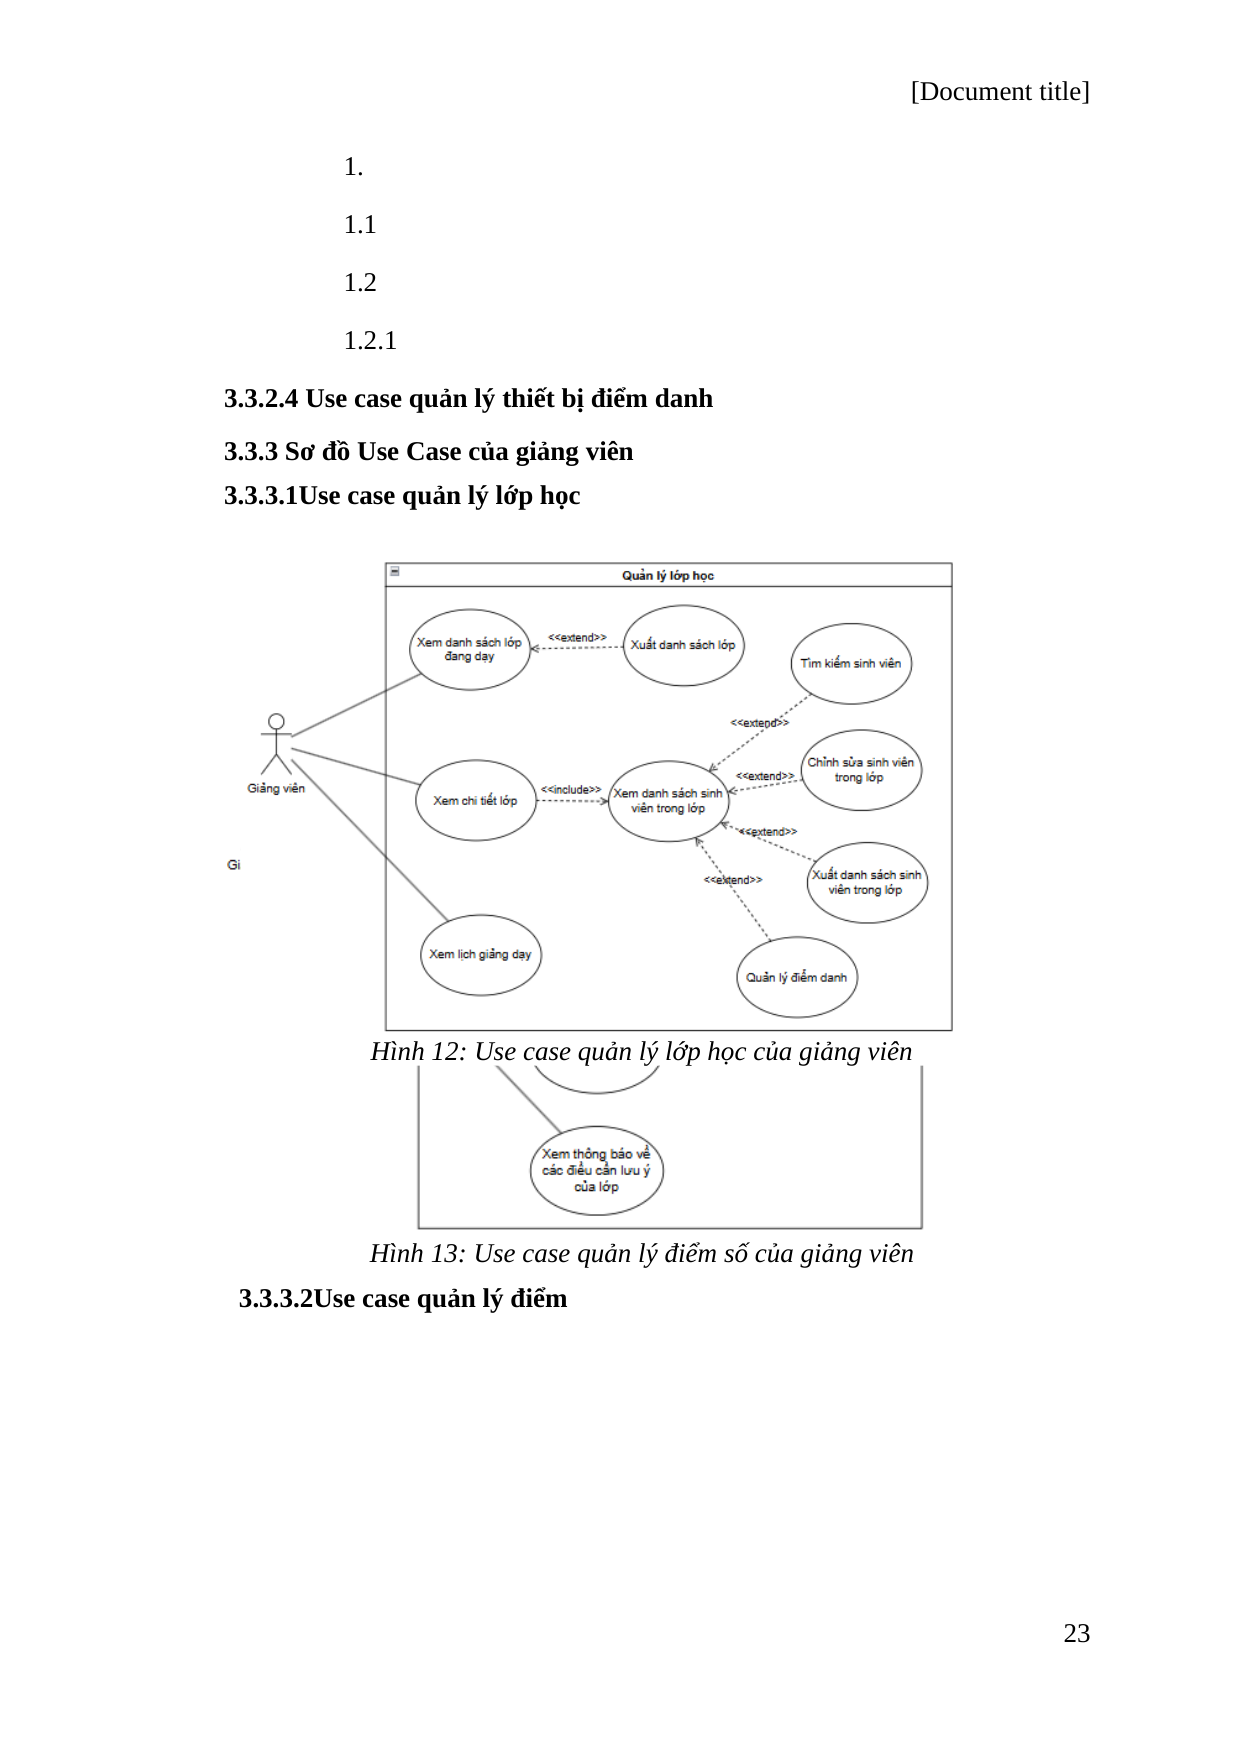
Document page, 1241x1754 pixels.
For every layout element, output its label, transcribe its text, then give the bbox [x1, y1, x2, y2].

picture [207, 545, 959, 1235]
subtitle 3.3.3 Sơ đồ Use Case của giảng viên [224, 435, 1090, 466]
subtitle 3.3.3.1Use case quản lý lớp học [224, 479, 1090, 510]
subtitle 3.3.2.4 Use case quản lý thiết bị điểm danh [224, 382, 1090, 414]
